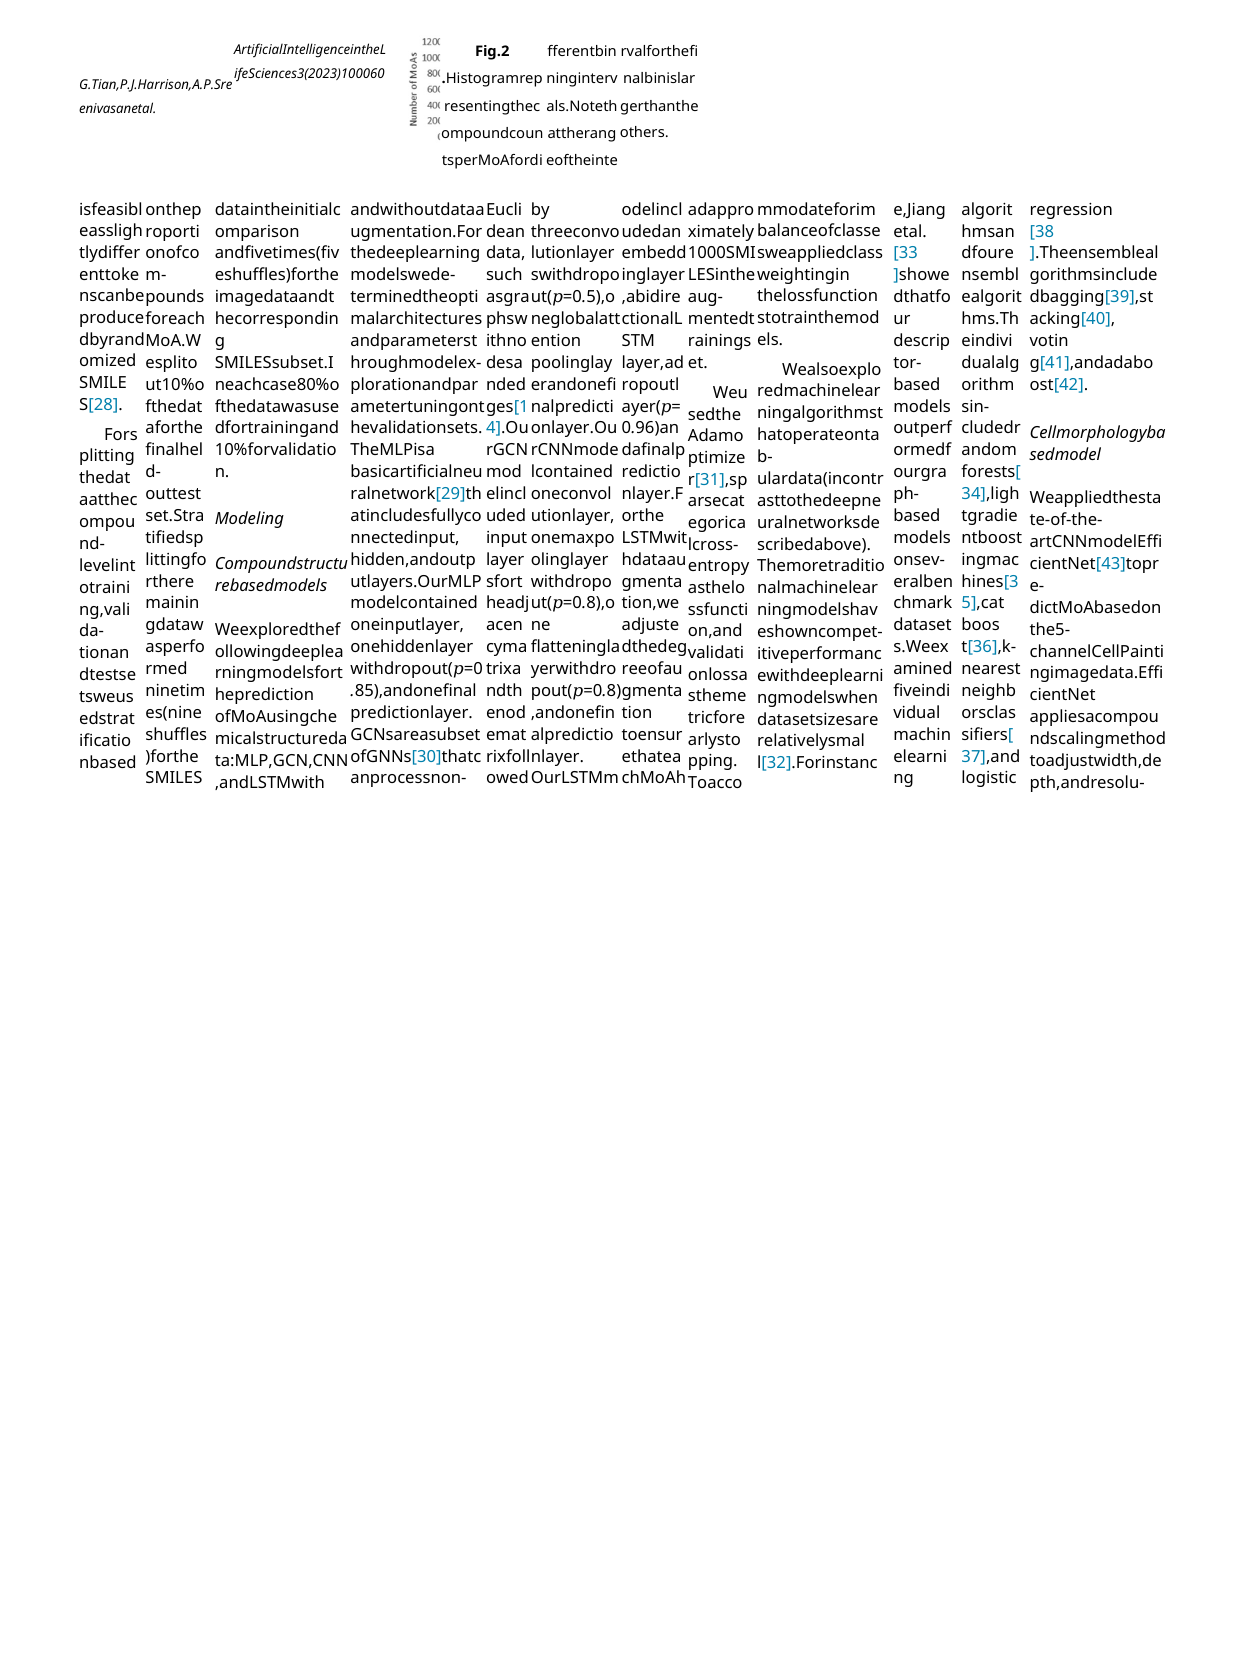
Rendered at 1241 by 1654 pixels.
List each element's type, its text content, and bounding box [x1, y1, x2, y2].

text Cellmorphologybasedmodel Weappliedthestate-of-the-artCNNmodelEfficientNet[43]topre-dictMoAbasedonthe5-channelCellPaintingimagedata.EfficientNet appliesacompoundscalingmethodtoadjustwidth,depth,andresolu- [1029, 421, 1166, 793]
text Compoundstructurebasedmodels Weexploredthefollowingdeeplearningmodelsfortheprediction ofMoAusingchemicalstructuredata:MLP,GCN,CNN,andLSTMwith andwithoutdataaugmentation.Forthedeeplearningmodelswede-terminedtheoptimalarchitecturesandparametersthroughmodelex-plorationandparametertuningonthevalidationsets.TheMLPisa basicartificialneuralnetwork[29]thatincludesfullyconnectedinput, hidden,andoutputlayers.OurMLPmodelcontainedoneinputlayer, onehiddenlayerwithdropout(𝑝=0.85),andonefinalpredictionlayer. GCNsareasubsetofGNNs[30]thatcanprocessnon-Euclideandata, suchasgraphswithnodesandedges[14].OurGCNmodelincluded inputlayersfortheadjacencymatrixandthenodematrixfollowedby threeconvolutionlayerswithdropout(𝑝=0.5),oneglobalattention poolinglayerandonefinalpredictionlayer.OurCNNmodelcontained oneconvolutionlayer,onemaxpoolinglayerwithdropout(𝑝=0.8),one flatteninglayerwithdropout(𝑝=0.8),andonefinalpredictionlayer. OurLSTMmodelincludedanembeddinglayer,abidirectionalLSTM layer,adropoutlayer(𝑝=0.96)andafinalpredictionlayer.Forthe LSTMwithdataaugmentation,weadjustedthedegreeofaugmentation toensurethateachMoAhadapproximately1000SMILESintheaug-mentedtrainingset. [214, 198, 757, 793]
text Forsplittingthedataatthecompound-levelintotraining,valida-tionandtestsetsweusedstratificationbasedontheproportionofcom-poundsforeachMoA.Wesplitout10%ofthedataforthefinalheld-outtestset.Stratifiedsplittingfortheremainingdatawasperformed ninetimes(nineshuffles)fortheSMILESdataintheinitialcomparison andfivetimes(fiveshuffles)fortheimagedataandthecorresponding SMILESsubset.Ineachcase80%ofthedatawasusedfortrainingand 10%forvalidation. [214, 198, 343, 482]
picture [1004, 575, 1008, 590]
picture [407, 35, 441, 171]
picture [695, 473, 699, 488]
picture [495, 421, 499, 436]
picture [112, 398, 116, 413]
picture [1105, 290, 1109, 305]
text Wealsoexploredmachinelearningalgorithmsthatoperateontab-ulardata(incontrasttothedeepneuralnetworksdescribedabove). Themoretraditionalmachinelearningmodelshaveshowncompet-itiveperformancewithdeeplearningmodelswhendatasetsizesare relativelysmall[32].Forinstance,Jiangetal.[33]showedthatfour descriptor-basedmodelsoutperformedfourgraph-basedmodelsonsev-eralbenchmarkdatasets.Weexaminedfiveindividualmachinelearning algorithmsandfourensemblealgorithms.Theindividualalgorithmsin-cludedrandomforests[34],lightgradientboostingmachines[35],cat boost[36],k-nearestneighborsclassifiers[37],andlogisticregression [38].Theensemblealgorithmsincludedbagging[39],stacking[40], voting[41],andadaboost[42]. [757, 357, 886, 773]
picture [1029, 246, 1033, 261]
text G.Tian,P.J.Harrison,A.P.Sreenivasanetal. ArtificialIntelligenceintheLifeSciences3(2023)100060 [79, 35, 389, 142]
picture [1081, 312, 1085, 327]
text WeusedtheAdamoptimizer[31],sparsecategoricalcross-entropy asthelossfunction,andvalidationlossasthemetricforearlystopping. Toaccommodateforimbalanceofclassesweappliedclassweightingin thelossfunctionstotrainthemodels. [757, 198, 886, 349]
picture [1054, 378, 1058, 393]
text others. [619, 116, 699, 143]
picture [1040, 356, 1044, 371]
text Modeling [214, 500, 350, 530]
text Forsplittingthedataatthecompound-levelintotraining,valida-tionandtestsetsweusedstratificationbasedontheproportionofcom-poundsforeachMoA.Wesplitout10%ofthedataforthefinalheld-outtestset.Stratifiedsplittingfortheremainingdatawasperformed ninetimes(nineshuffles)fortheSMILESdataintheinitialcomparison andfivetimes(fiveshuffles)fortheimagedataandthecorresponding SMILESsubset.Ineachcase80%ofthedatawasusedfortrainingand 10%forvalidation. [145, 198, 207, 788]
text isfeasibleasslightlydifferenttokenscanbeproducedbyrandomized SMILES[28]. [79, 198, 145, 414]
text WeusedtheAdamoptimizer[31],sparsecategoricalcross-entropy asthelossfunction,andvalidationlossasthemetricforearlystopping. Toaccommodateforimbalanceofclassesweappliedclassweightingin thelossfunctionstotrainthemodels. [688, 381, 749, 793]
picture [514, 400, 518, 415]
text Fig.2.HistogramrepresentingthecompoundcountsperMoAfordifferentbinningintervals.Notethattherangeoftheintervalforthefinalbinislargerthanthe [441, 35, 699, 171]
picture [1008, 728, 1012, 743]
picture [1096, 557, 1100, 572]
